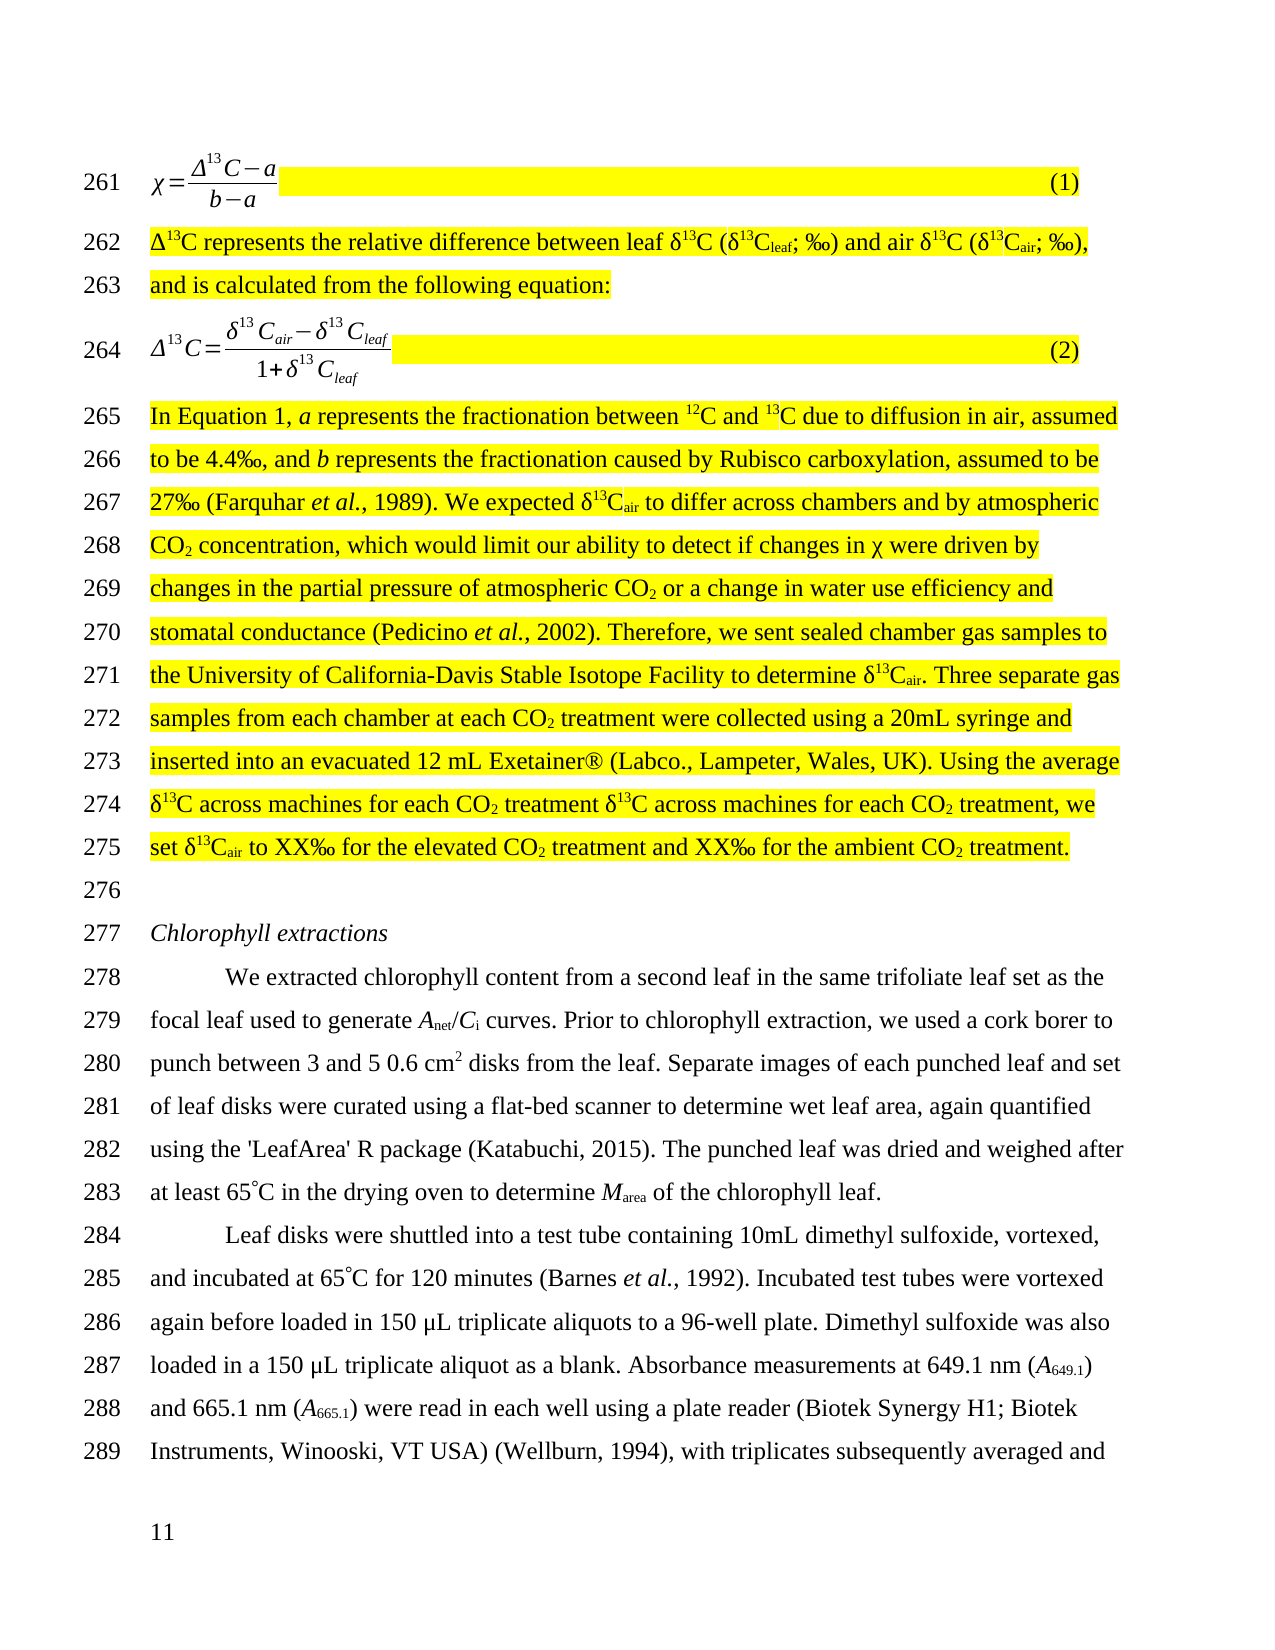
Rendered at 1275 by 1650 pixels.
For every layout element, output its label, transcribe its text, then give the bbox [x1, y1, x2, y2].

text Chlorophyll extractions [150, 918, 1125, 947]
text (2) [150, 313, 1125, 387]
text Δ13C represents the relative difference between leaf δ13C (δ13Cleaf; ‰) and air δ13C (δ13Cair; ‰), and is calculated from the following equation: [150, 227, 1125, 299]
text In Equation 1, a represents the fractionation between 12C and 13C due to diffusion in air, assumed to be 4.4‰, and b represents the fractionation caused by Rubisco carboxylation, assumed to be 27‰ (Farquhar et al., 1989). We expected δ13Cair to differ across chambers and by atmospheric CO2 concentration, which would limit our ability to detect if changes in χ were driven by changes in the partial pressure of atmospheric CO2 or a change in water use efficiency and stomatal conductance (Pedicino et al., 2002). Therefore, we sent sealed chamber gas samples to the University of California-Davis Stable Isotope Facility to determine δ13Cair. Three separate gas samples from each chamber at each CO2 treatment were collected using a 20mL syringe and inserted into an evacuated 12 mL Exetainer® (Labco., Lampeter, Wales, UK). Using the average δ13C across machines for each CO2 treatment δ13C across machines for each CO2 treatment, we set δ13Cair to XX‰ for the elevated CO2 treatment and XX‰ for the ambient CO2 treatment. [150, 401, 1125, 861]
text (1) [150, 150, 1125, 212]
text We extracted chlorophyll content from a second leaf in the same trifoliate leaf set as the focal leaf used to generate Anet/Ci curves. Prior to chlorophyll extraction, we used a cork borer to punch between 3 and 5 0.6 cm2 disks from the leaf. Separate images of each punched leaf and set of leaf disks were curated using a flat-bed scanner to determine wet leaf area, again quantified using the 'LeafArea' R package (Katabuchi, 2015). The punched leaf was dried and weighed after at least 65C in the drying oven to determine Marea of the chlorophyll leaf. [150, 962, 1125, 1206]
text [150, 1220, 1125, 1465]
